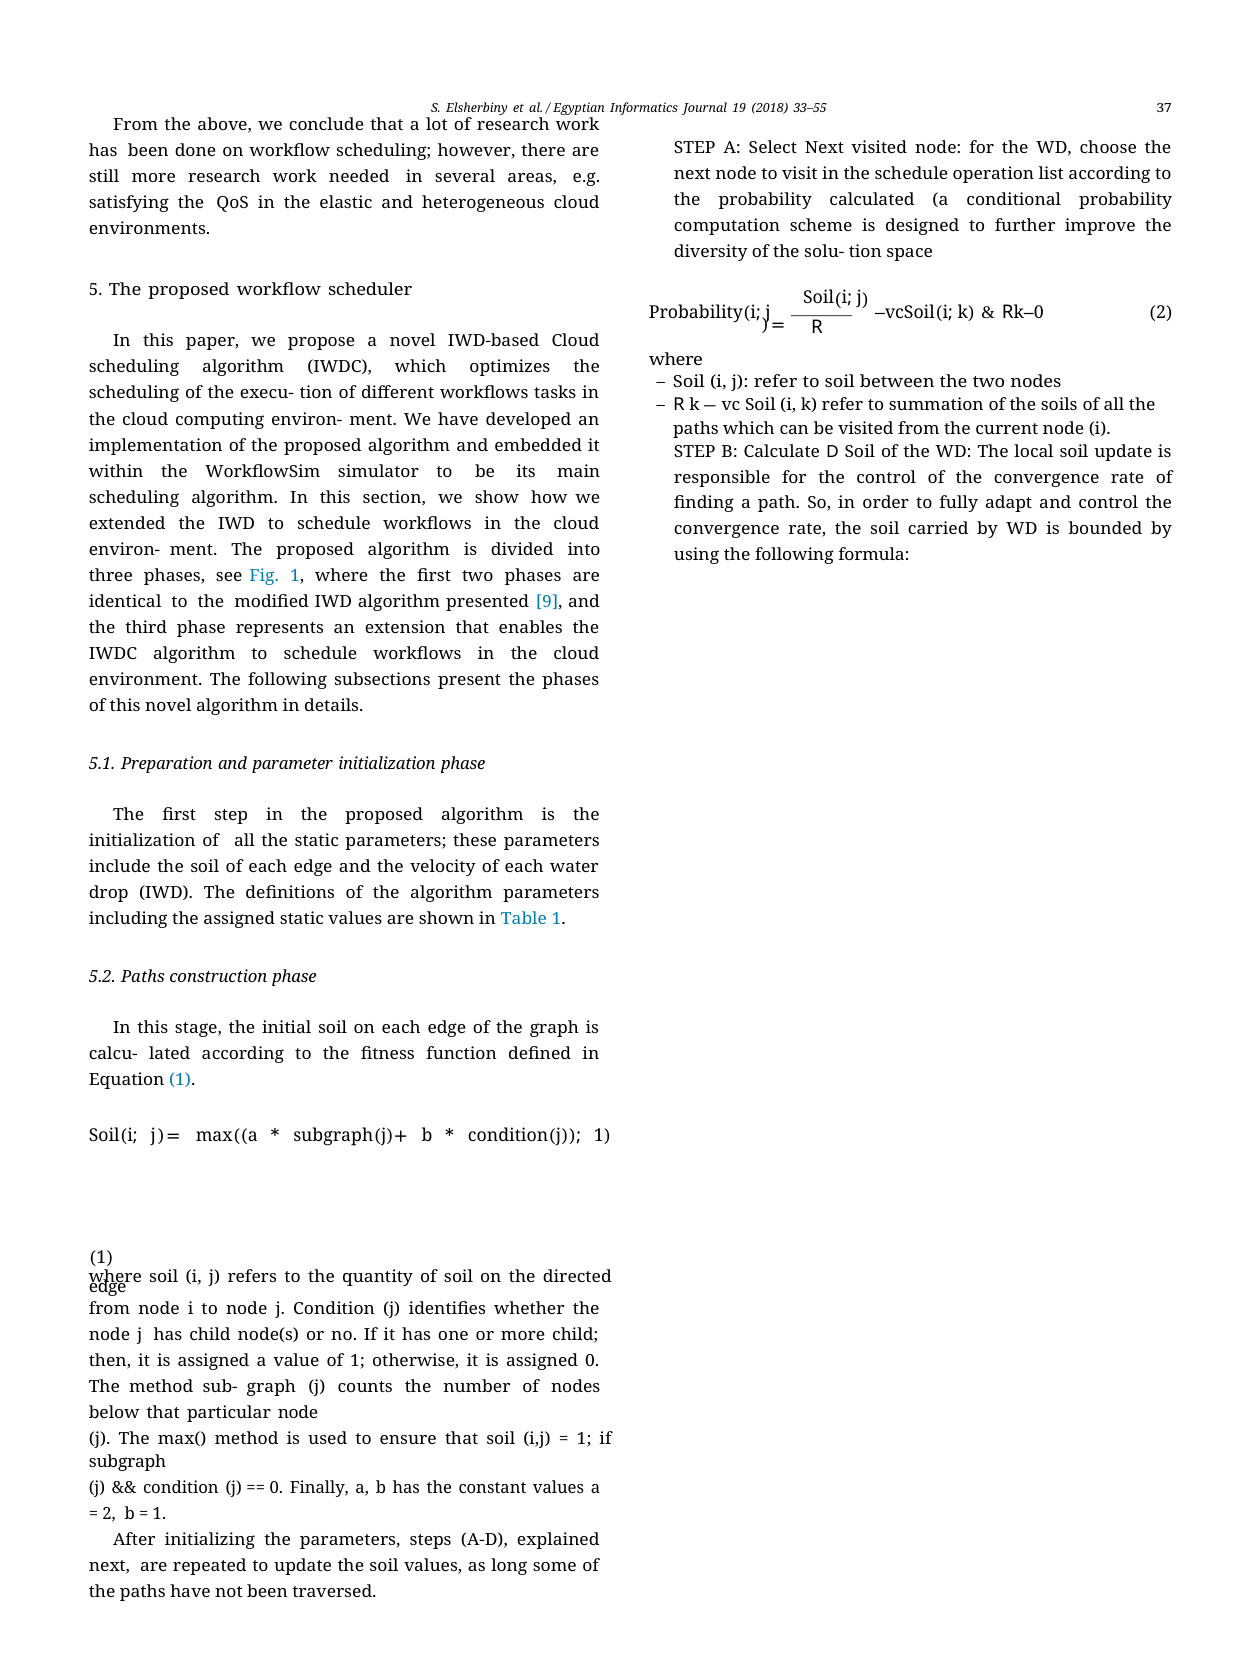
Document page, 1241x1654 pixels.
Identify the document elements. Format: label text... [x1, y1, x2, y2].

text In this paper, we propose a novel IWD-based Cloud scheduling algorithm (IWDC), which optimizes the scheduling of the execu- tion of different workflows tasks in the cloud computing environ- ment. We have developed an implementation of the proposed algorithm and embedded it within the WorkflowSim simulator to be its main scheduling algorithm. In this section, we show how we extended the IWD to schedule workflows in the cloud environ- ment. The proposed algorithm is divided into three phases, see Fig. 1, where the first two phases are identical to the modified IWD algorithm presented [9], and the third phase represents an extension that enables the IWDC algorithm to schedule workflows in the cloud environment. The following subsections present the phases of this novel algorithm in details. [88, 329, 600, 716]
text In this stage, the initial soil on each edge of the graph is calcu- lated according to the fitness function defined in Equation (1). [88, 1015, 600, 1090]
text (j). The max() method is used to ensure that soil (i,j) = 1; if subgraph [88, 1427, 612, 1472]
text STEP B: Calculate D Soil of the WD: The local soil update is responsible for the control of the convergence rate of finding a path. So, in order to fully adapt and control the convergence rate, the soil carried by WD is bounded by using the following formula: [674, 440, 1172, 565]
picture [500, 912, 505, 922]
text Soil(i; j)= max((a * subgraph(j)+ b * condition(j)); 1) (1) [88, 1093, 612, 1275]
list R k – vc Soil (i, k) refer to summation of the soils of all the paths which can be visited from the current node (i). [656, 392, 1172, 439]
text From the above, we conclude that a lot of research work has been done on workflow scheduling; however, there are still more research work needed in several areas, e.g. satisfying the QoS in the elastic and heterogeneous cloud environments. [88, 112, 600, 239]
text After initializing the parameters, steps (A-D), explained next, are repeated to update the soil values, as long some of the paths have not been traversed. [88, 1527, 600, 1602]
text R [616, 323, 1018, 336]
text from node i to node j. Condition (j) identifies whether the node j has child node(s) or no. If it has one or more child; then, it is assigned a value of 1; otherwise, it is assigned 0. The method sub- graph (j) counts the number of nodes below that particular node [88, 1297, 600, 1423]
text STEP A: Select Next visited node: for the WD, choose the next node to visit in the schedule operation list according to the probability calculated (a conditional probability computation scheme is designed to further improve the diversity of the solu- tion space [674, 135, 1172, 262]
list Soil (i, j): refer to soil between the two nodes [656, 373, 1184, 392]
list Paths construction phase [89, 964, 612, 987]
text (j) && condition (j) == 0. Finally, a, b has the constant values a = 2, b = 1. [88, 1475, 600, 1524]
list Preparation and parameter initialization phase [89, 751, 612, 774]
text where soil (i, j) refers to the quantity of soil on the directed edge [89, 1275, 612, 1294]
text Probability(i; j Soil(i; j) –vcSoil(i; k) & Rk–0 (2) [649, 303, 1184, 323]
text The first step in the proposed algorithm is the initialization of all the static parameters; these parameters include the soil of each edge and the velocity of each water drop (IWD). The definitions of the algorithm parameters including the assigned static values are shown in Table 1. [88, 802, 600, 929]
list The proposed workflow scheduler [89, 278, 612, 301]
text where [649, 348, 1184, 370]
